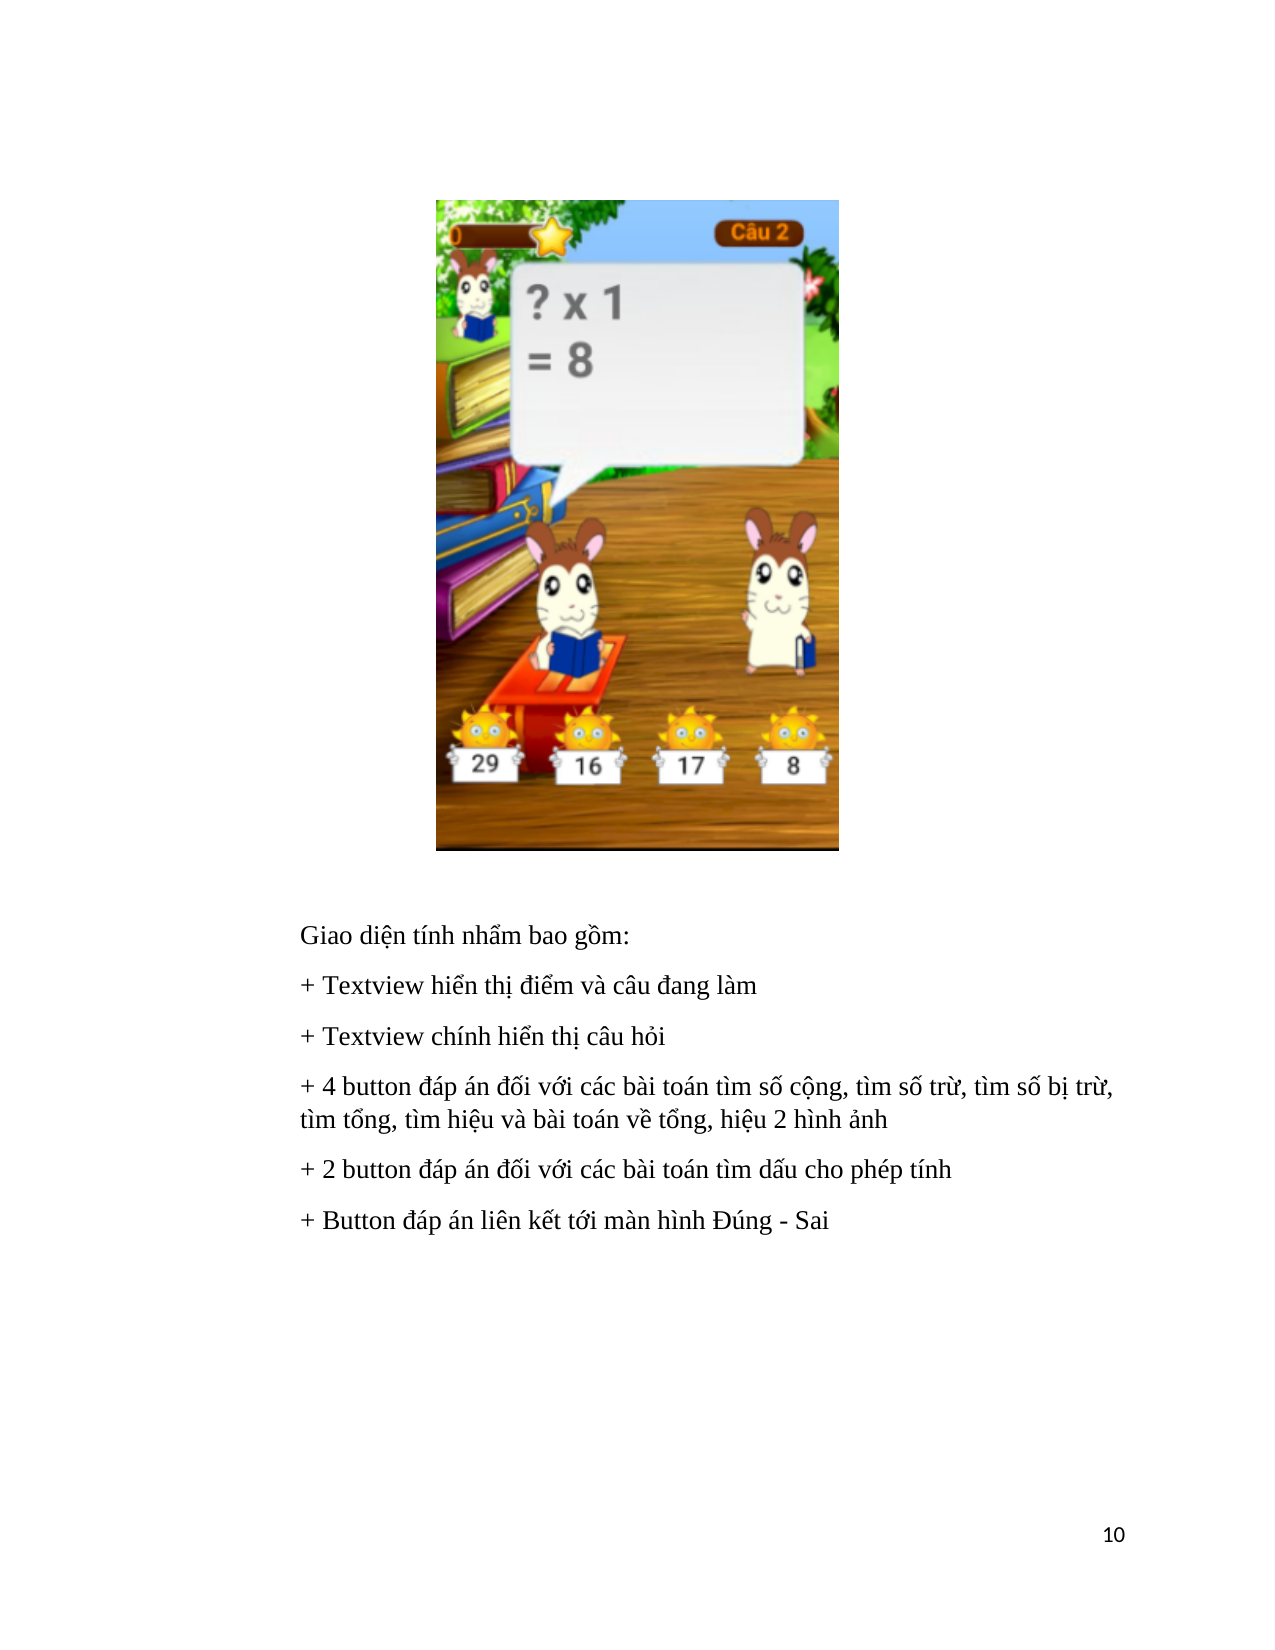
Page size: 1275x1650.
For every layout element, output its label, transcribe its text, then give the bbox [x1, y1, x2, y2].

text Giao diện tính nhẩm bao gồm: [300, 919, 1125, 950]
picture [436, 200, 839, 851]
text + Textview hiển thị điểm và câu đang làm [300, 969, 1125, 1001]
text + Button đáp án liên kết tới màn hình Đúng - Sai [300, 1204, 1125, 1235]
text + 2 button đáp án đối với các bài toán tìm dấu cho phép tính [300, 1154, 1125, 1185]
text + Textview chính hiển thị câu hỏi [300, 1020, 1125, 1051]
text + 4 button đáp án đối với các bài toán tìm số cộng, tìm số trừ, tìm số bị trừ, tìm tổng, tìm hiệu và bài toán về tổng, hiệu 2 hình ảnh [300, 1070, 1125, 1134]
